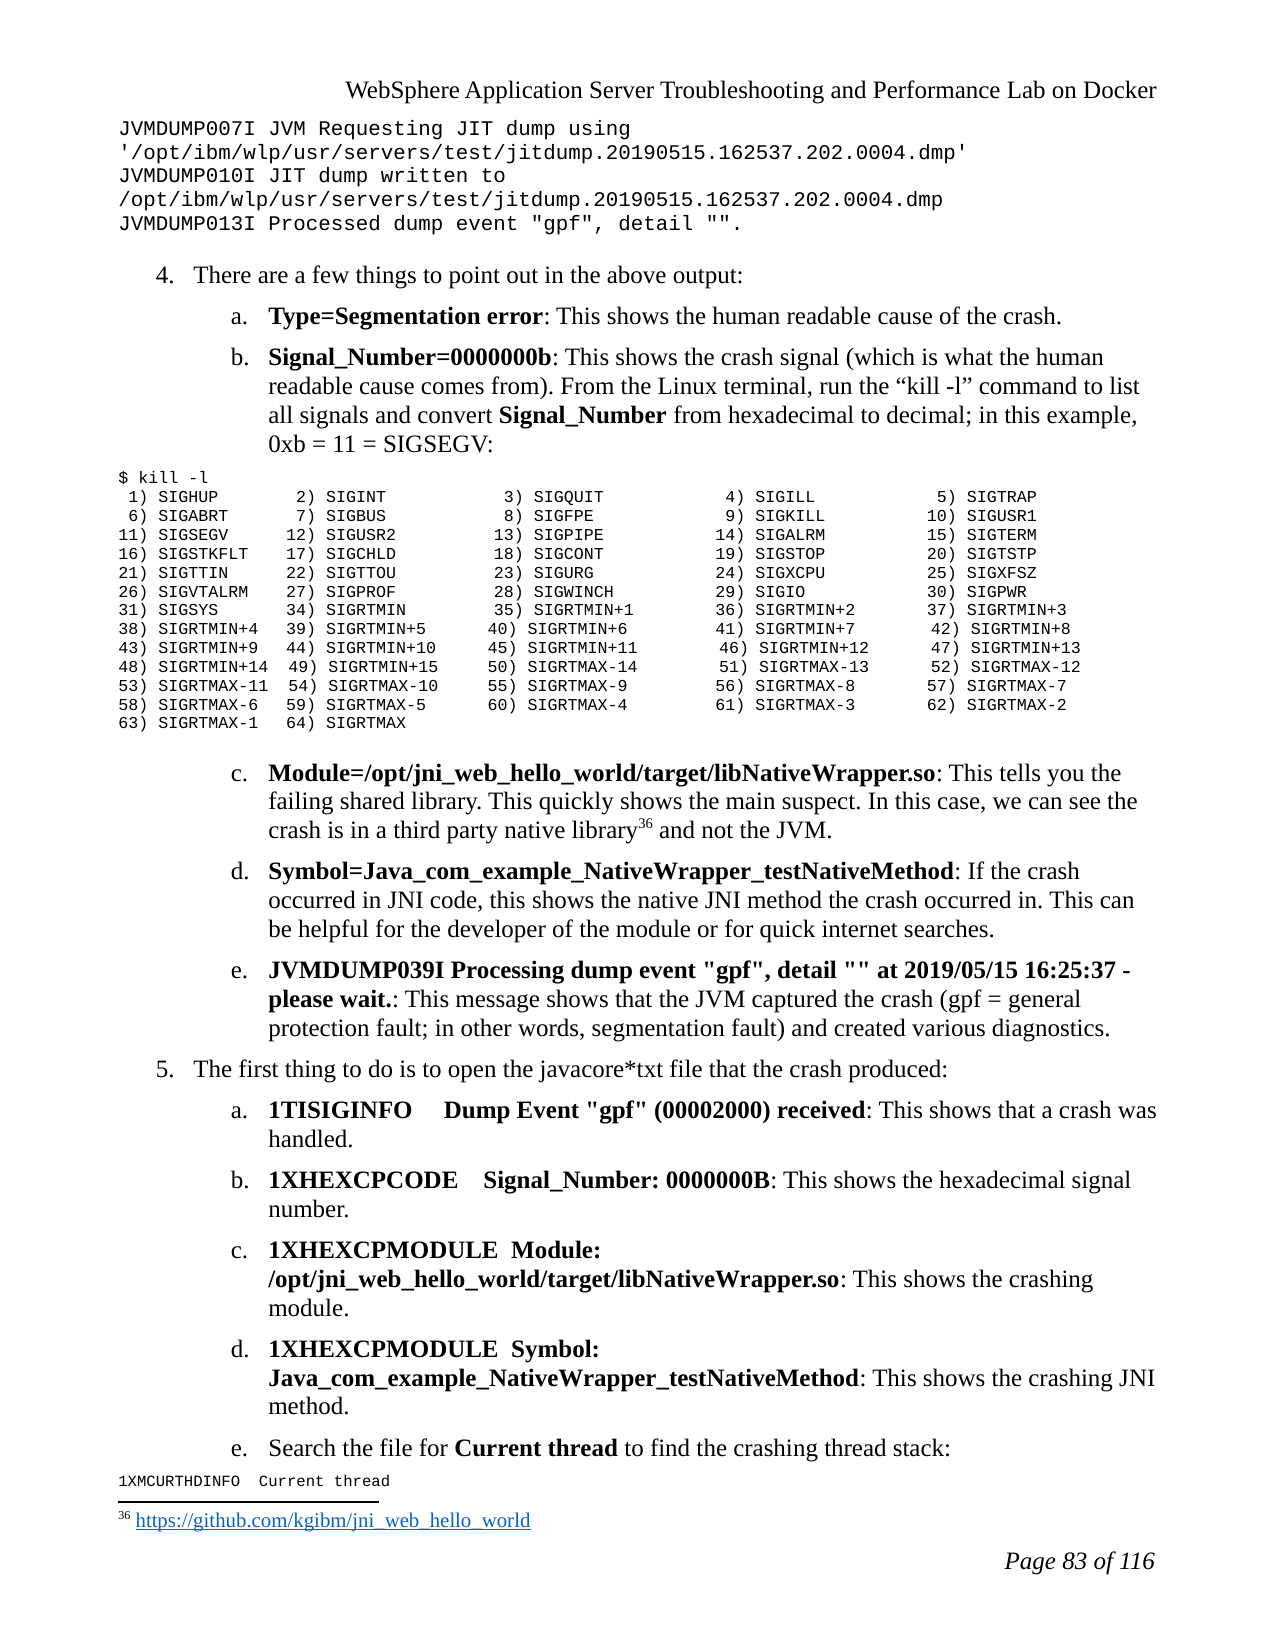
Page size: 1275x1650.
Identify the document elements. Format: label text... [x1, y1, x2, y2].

text 63) SIGRTMAX-1 64) SIGRTMAX [118, 715, 1157, 758]
list 1XHEXCPCODE Signal_Number: 0000000B: This shows the hexadecimal signal number. [231, 1165, 1157, 1223]
text 1) SIGHUP 2) SIGINT 3) SIGQUIT 4) SIGILL 5) SIGTRAP [118, 489, 1157, 508]
list The first thing to do is to open the javacore*txt file that the crash produced: [156, 1054, 1157, 1083]
text JVMDUMP010I JIT dump written to /opt/ibm/wlp/usr/servers/test/jitdump.20190515.162537.202.0004.dmp [118, 165, 1157, 213]
text 53) SIGRTMAX-11 54) SIGRTMAX-10 55) SIGRTMAX-9 56) SIGRTMAX-8 57) SIGRTMAX-7 [118, 677, 1157, 696]
list There are a few things to point out in the above output: [156, 260, 1157, 289]
list Search the file for Current thread to find the crashing thread stack: [231, 1433, 1157, 1461]
text 1XMCURTHDINFO Current thread [118, 1474, 1157, 1492]
text 21) SIGTTIN 22) SIGTTOU 23) SIGURG 24) SIGXCPU 25) SIGXFSZ [118, 564, 1157, 583]
list 1XHEXCPMODULE Symbol: Java_com_example_NativeWrapper_testNativeMethod: This shows the crashing JNI method. [231, 1334, 1157, 1420]
list Symbol=Java_com_example_NativeWrapper_testNativeMethod: If the crash occurred in JNI code, this shows the native JNI method the crash occurred in. This can be helpful for the developer of the module or for quick internet searches. [231, 856, 1157, 943]
list Module=/opt/jni_web_hello_world/target/libNativeWrapper.so: This tells you the failing shared library. This quickly shows the main suspect. In this case, we can see the crash is in a third party native library and not the JVM. [231, 758, 1157, 844]
text 48) SIGRTMIN+14 49) SIGRTMIN+15 50) SIGRTMAX-14 51) SIGRTMAX-13 52) SIGRTMAX-12 [118, 658, 1157, 677]
text 11) SIGSEGV 12) SIGUSR2 13) SIGPIPE 14) SIGALRM 15) SIGTERM [118, 527, 1157, 545]
text 58) SIGRTMAX-6 59) SIGRTMAX-5 60) SIGRTMAX-4 61) SIGRTMAX-3 62) SIGRTMAX-2 [118, 696, 1157, 715]
list Signal_Number=0000000b: This shows the crash signal (which is what the human readable cause comes from). From the Linux terminal, run the “kill -l” command to list all signals and convert Signal_Number from hexadecimal to decimal; in this example, 0xb = 11 = SIGSEGV: [231, 342, 1157, 457]
text 6) SIGABRT 7) SIGBUS 8) SIGFPE 9) SIGKILL 10) SIGUSR1 [118, 508, 1157, 527]
text 38) SIGRTMIN+4 39) SIGRTMIN+5 40) SIGRTMIN+6 41) SIGRTMIN+7 42) SIGRTMIN+8 [118, 621, 1157, 640]
text 43) SIGRTMIN+9 44) SIGRTMIN+10 45) SIGRTMIN+11 46) SIGRTMIN+12 47) SIGRTMIN+13 [118, 640, 1157, 658]
list Type=Segmentation error: This shows the human readable cause of the crash. [231, 301, 1157, 330]
text 31) SIGSYS 34) SIGRTMIN 35) SIGRTMIN+1 36) SIGRTMIN+2 37) SIGRTMIN+3 [118, 602, 1157, 621]
text 16) SIGSTKFLT 17) SIGCHLD 18) SIGCONT 19) SIGSTOP 20) SIGTSTP [118, 545, 1157, 564]
text JVMDUMP007I JVM Requesting JIT dump using '/opt/ibm/wlp/usr/servers/test/jitdump.20190515.162537.202.0004.dmp' [118, 118, 1157, 165]
text 26) SIGVTALRM 27) SIGPROF 28) SIGWINCH 29) SIGIO 30) SIGPWR [118, 583, 1157, 602]
list 1XHEXCPMODULE Module: /opt/jni_web_hello_world/target/libNativeWrapper.so: This shows the crashing module. [231, 1235, 1157, 1321]
list JVMDUMP039I Processing dump event "gpf", detail "" at 2019/05/15 16:25:37 - please wait.: This message shows that the JVM captured the crash (gpf = general protection fault; in other words, segmentation fault) and created various diagnostics. [231, 955, 1157, 1041]
text $ kill -l [118, 470, 1157, 489]
list 1TISIGINFO Dump Event "gpf" (00002000) received: This shows that a crash was handled. [231, 1095, 1157, 1153]
text JVMDUMP013I Processed dump event "gpf", detail "". [118, 213, 1157, 260]
